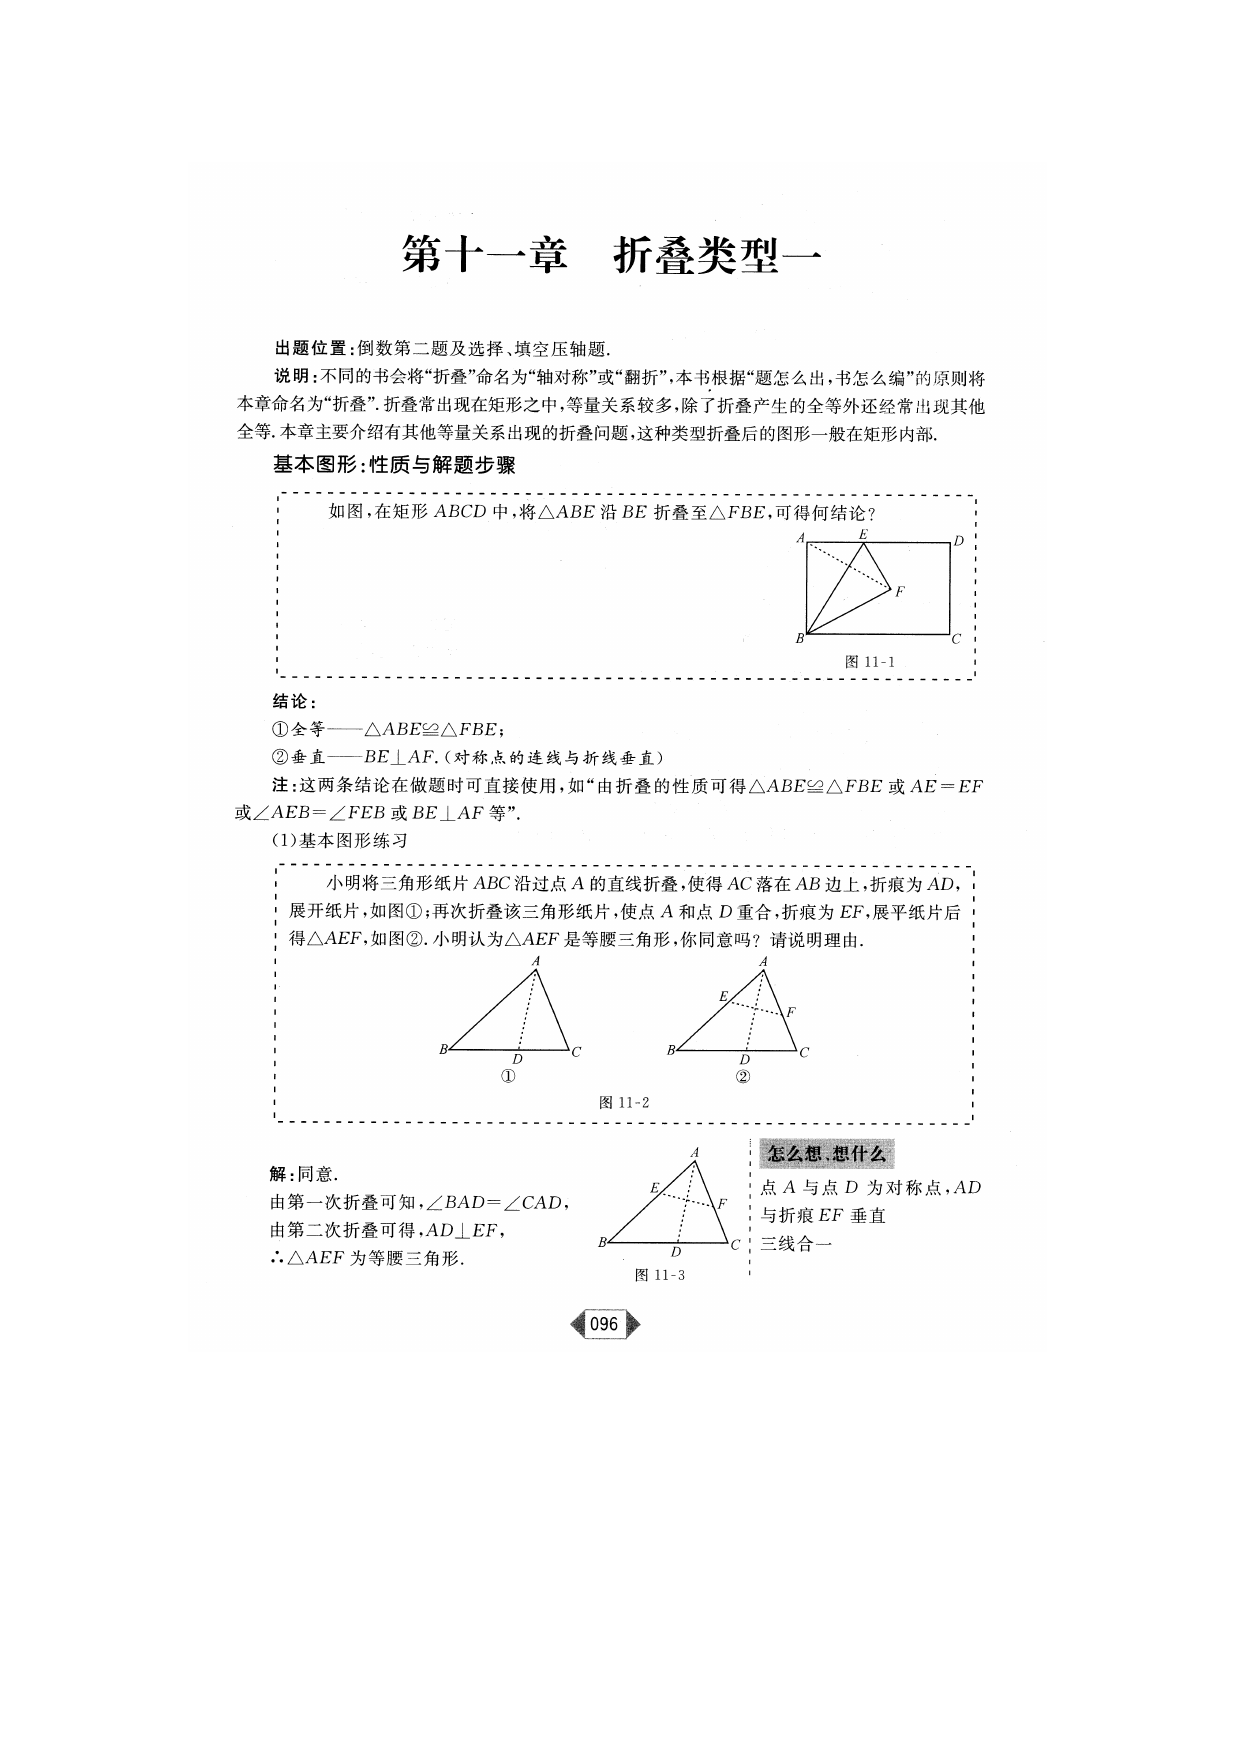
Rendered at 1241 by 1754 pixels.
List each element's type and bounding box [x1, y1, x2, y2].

picture [187, 162, 1048, 1352]
